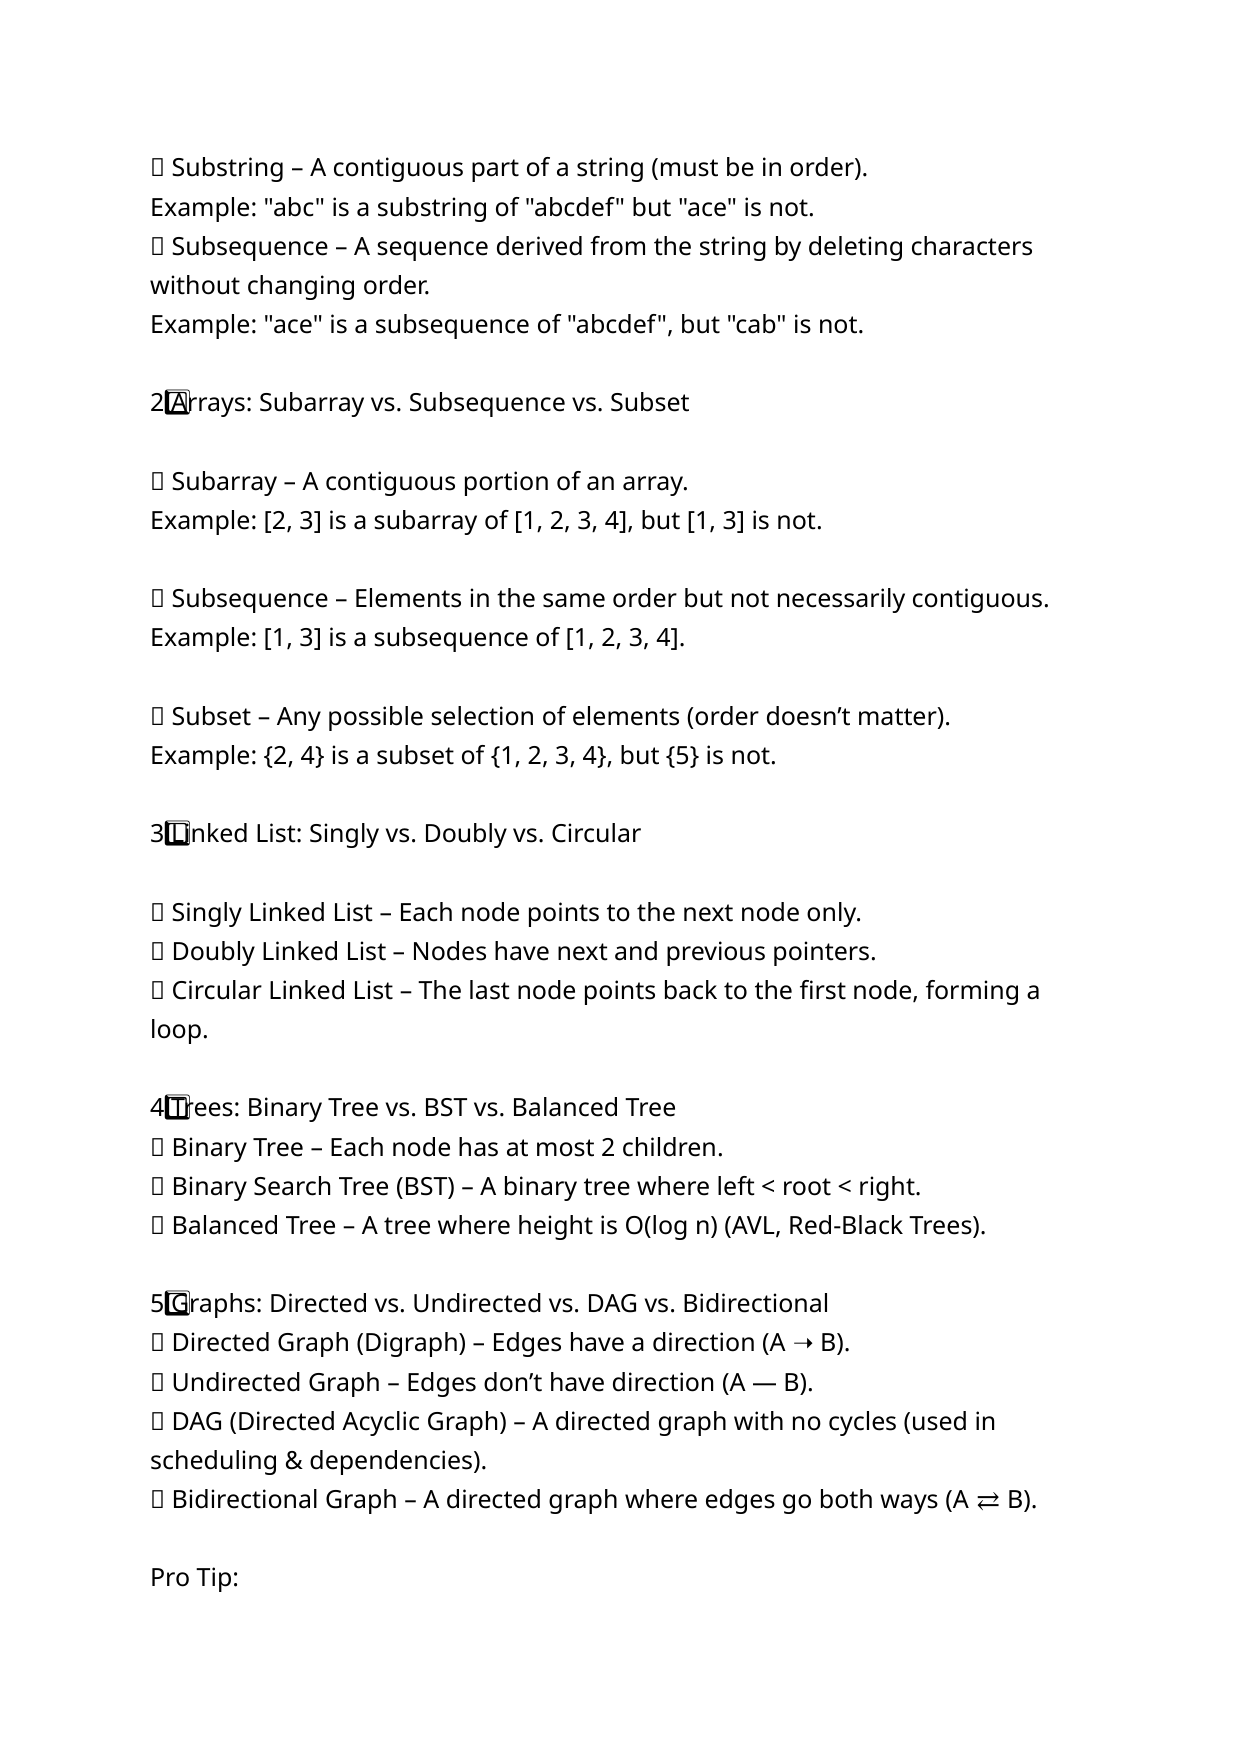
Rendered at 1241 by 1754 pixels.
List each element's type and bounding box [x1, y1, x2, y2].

text [150, 150, 1090, 1594]
